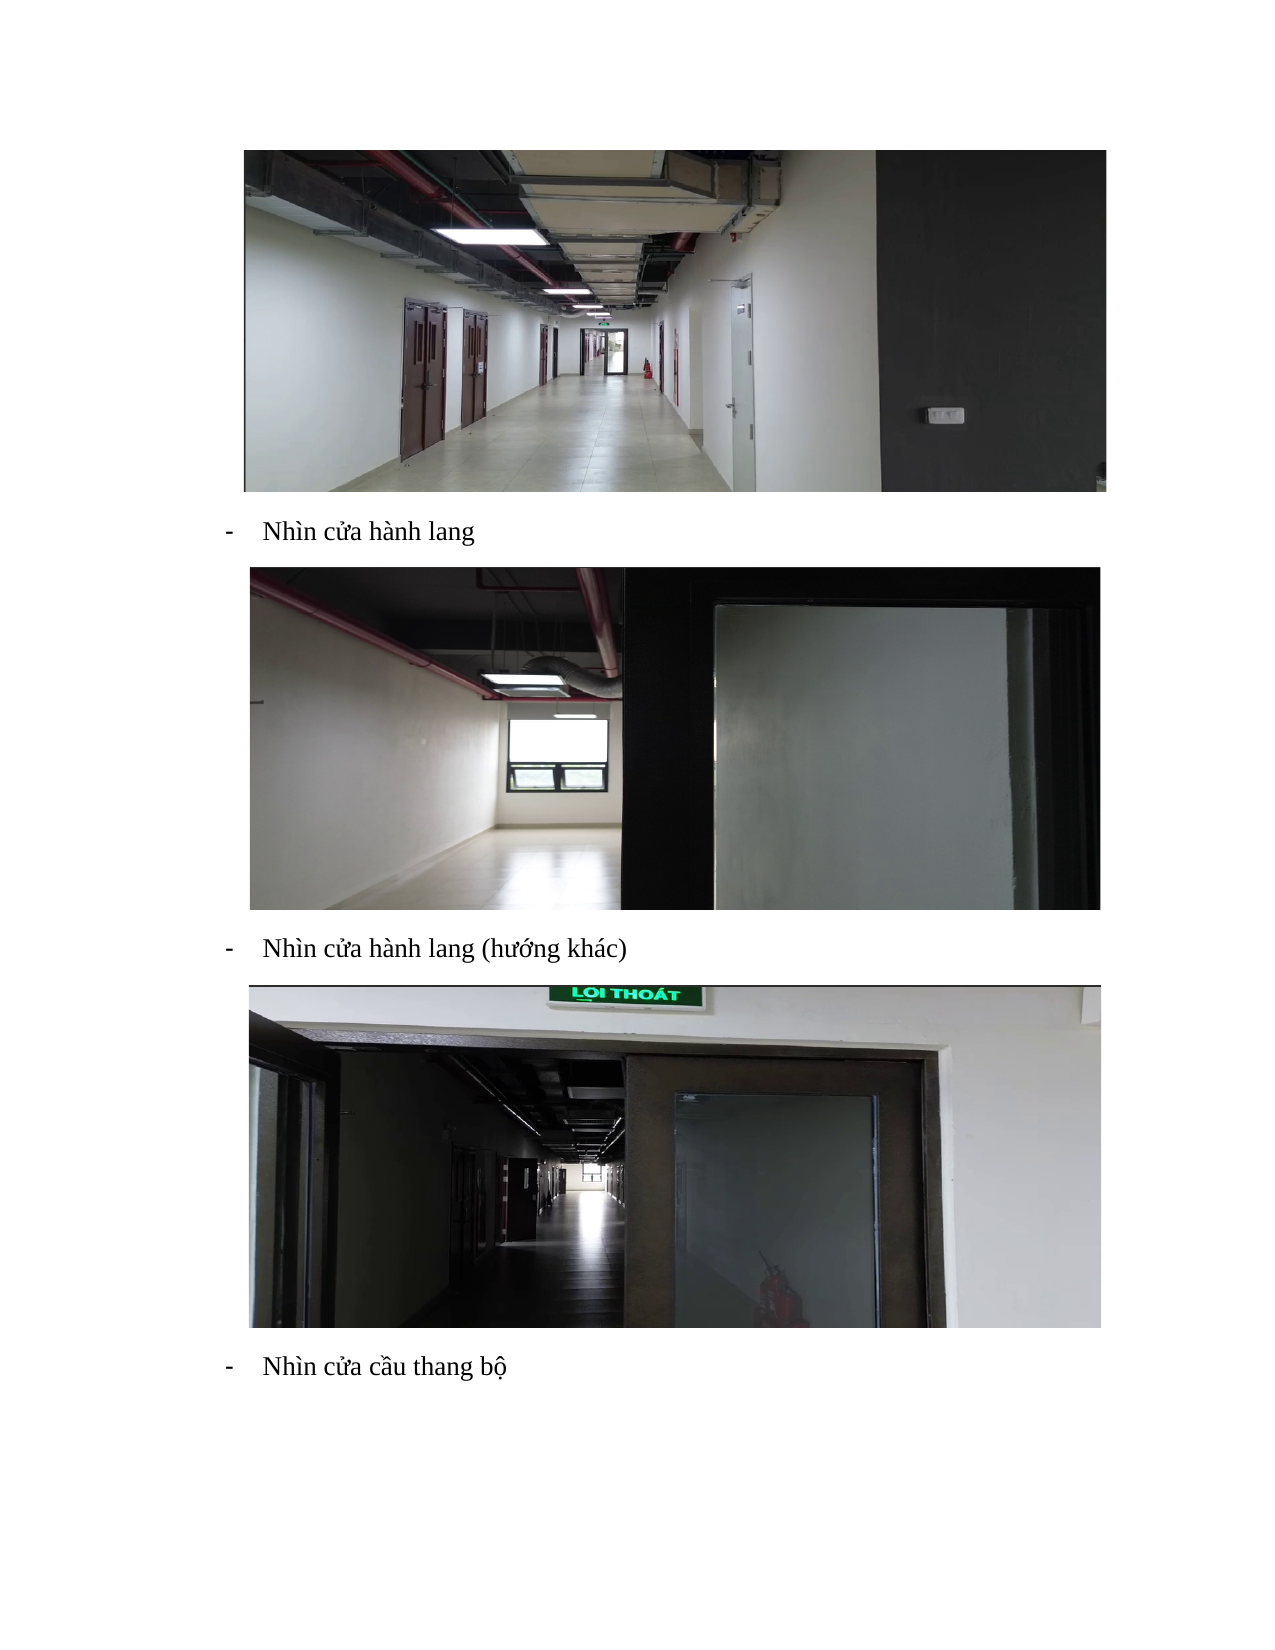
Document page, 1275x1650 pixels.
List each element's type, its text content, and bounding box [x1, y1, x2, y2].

list Nhìn cửa hành lang (hướng khác) [225, 929, 1125, 966]
list Nhìn cửa hành lang [225, 511, 1125, 548]
picture [249, 567, 1101, 910]
picture [243, 150, 1107, 492]
list Nhìn cửa cầu thang bộ [225, 1346, 1125, 1383]
picture [248, 985, 1102, 1328]
